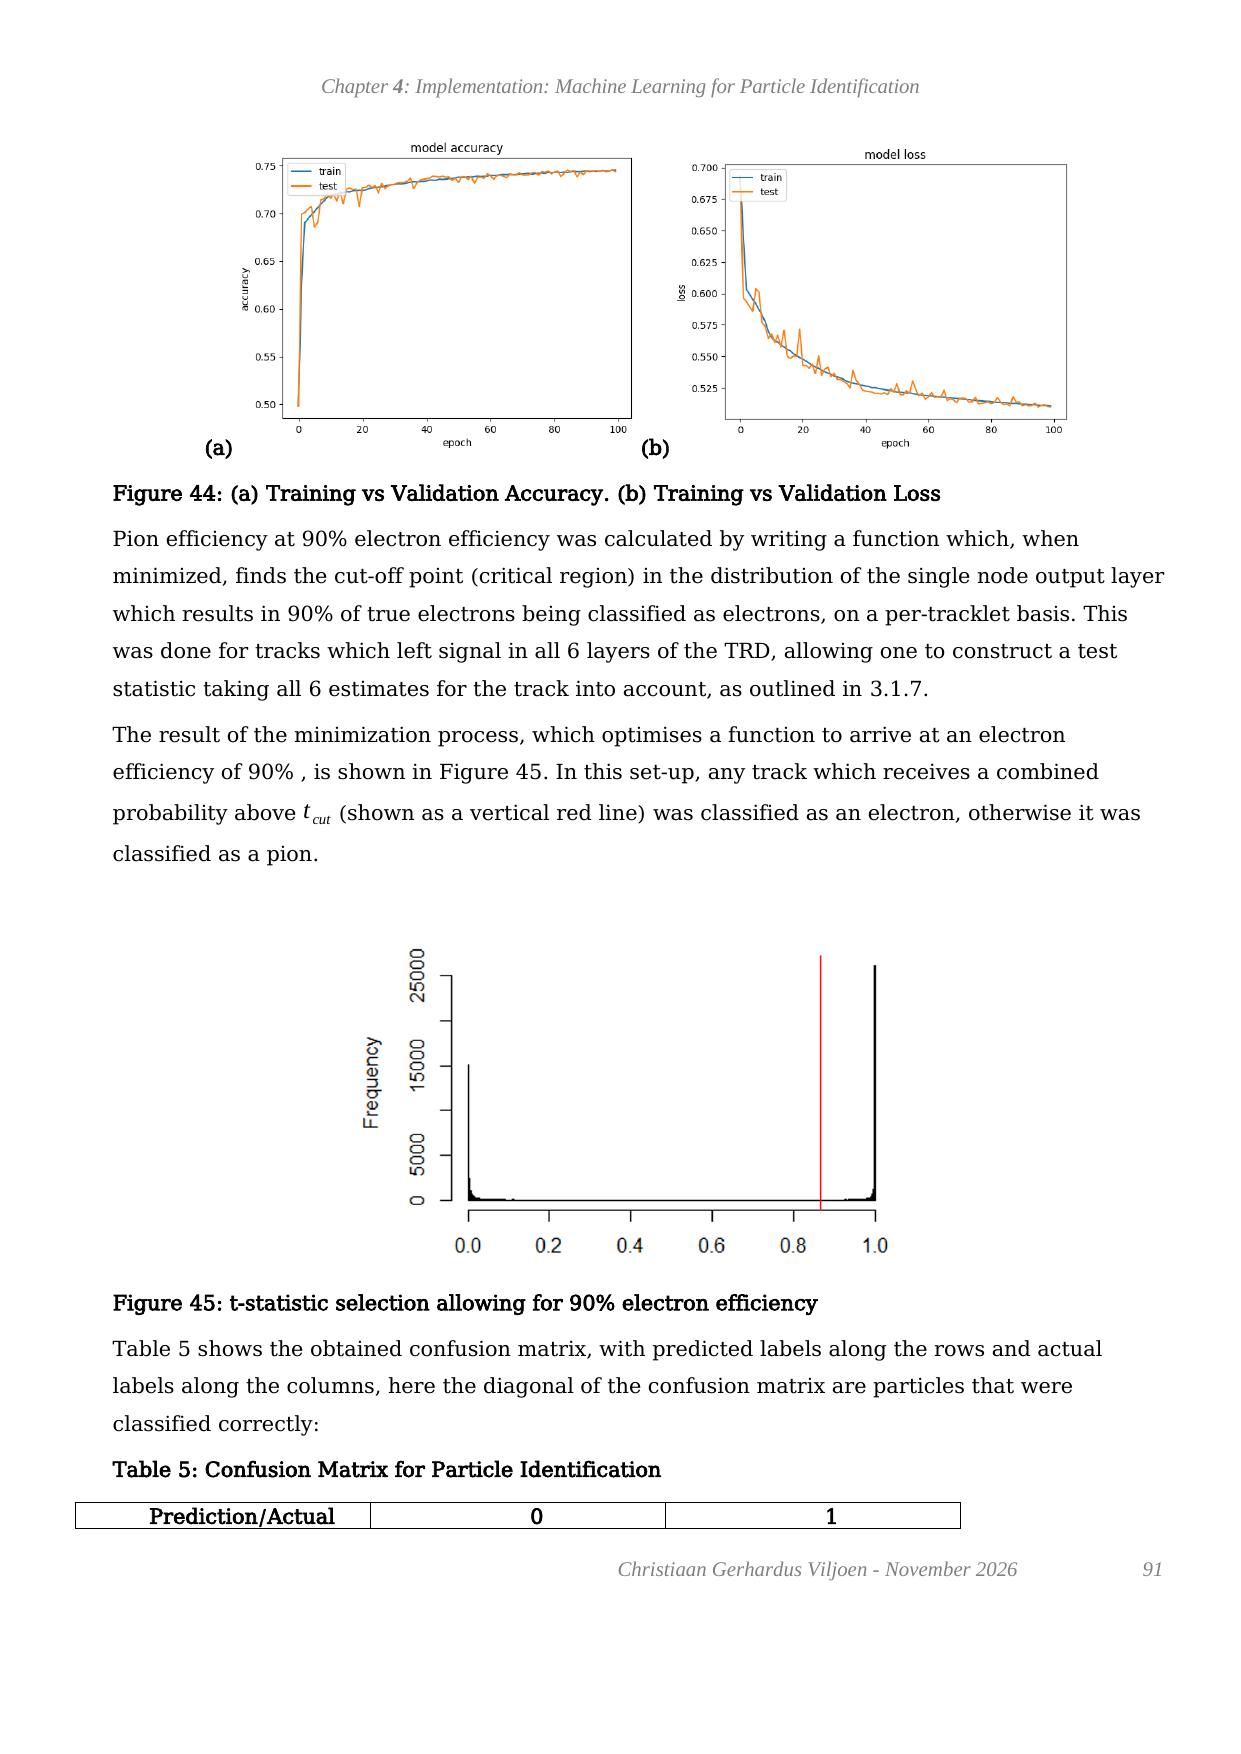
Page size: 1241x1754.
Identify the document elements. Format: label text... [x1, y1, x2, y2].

text Table 5 shows the obtained confusion matrix, with predicted labels along the rows and actual labels along the columns, here the diagonal of the confusion matrix are particles that were classified correctly: [112, 1335, 1165, 1435]
picture [670, 142, 1075, 455]
text Pion efficiency at 90% electron efficiency was calculated by writing a function which, when minimized, finds the cut-off point (critical region) in the distribution of the single node output layer which results in 90% of true electrons being classified as electrons, on a per-tracklet basis. This was done for tracks which left signal in all 6 layers of the TRD, allowing one to construct a test statistic taking all 6 estimates for the track into account, as outlined in 3.1.7. [112, 526, 1165, 701]
table_header Prediction/Actual [76, 1503, 370, 1528]
text Figure 44: (a) Training vs Validation Accuracy. (b) Training vs Validation Loss [112, 480, 1165, 505]
table_header 1 [666, 1503, 960, 1528]
text Table 5: Confusion Matrix for Particle Identification [112, 1456, 1165, 1481]
text The result of the minimization process, which optimises a function to arrive at an electron efficiency of 90% , is shown in Figure 42. In this set-up, any track which receives a combined probability above (shown as a vertical red line) was classified as an electron, otherwise it was classified as a pion. [112, 722, 1165, 865]
picture [346, 932, 932, 1269]
picture [233, 135, 640, 455]
table_header 0 [371, 1503, 665, 1528]
text Figure 45: t-statistic selection allowing for 90% electron efficiency [112, 1289, 1165, 1314]
